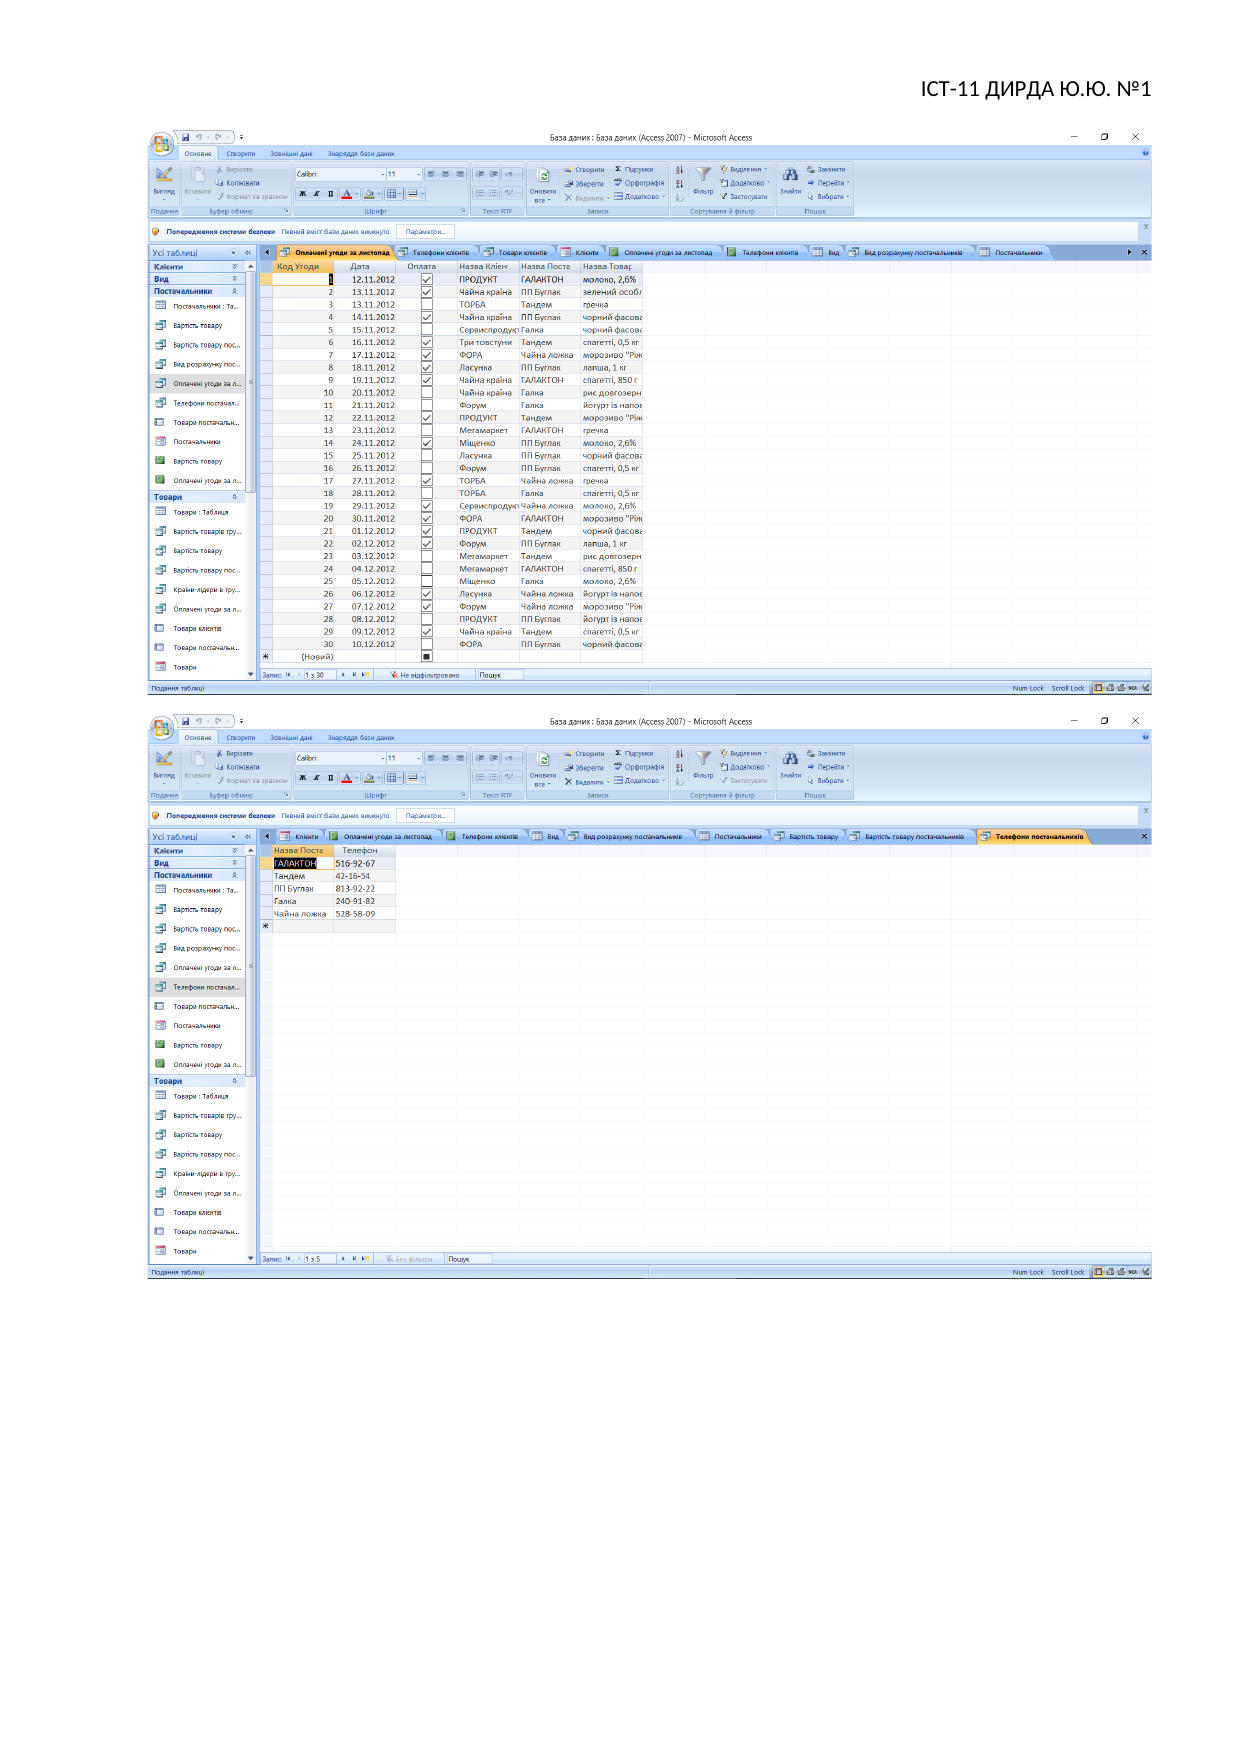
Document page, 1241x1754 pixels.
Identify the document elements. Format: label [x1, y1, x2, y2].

picture [147, 129, 1152, 695]
picture [147, 713, 1152, 1279]
